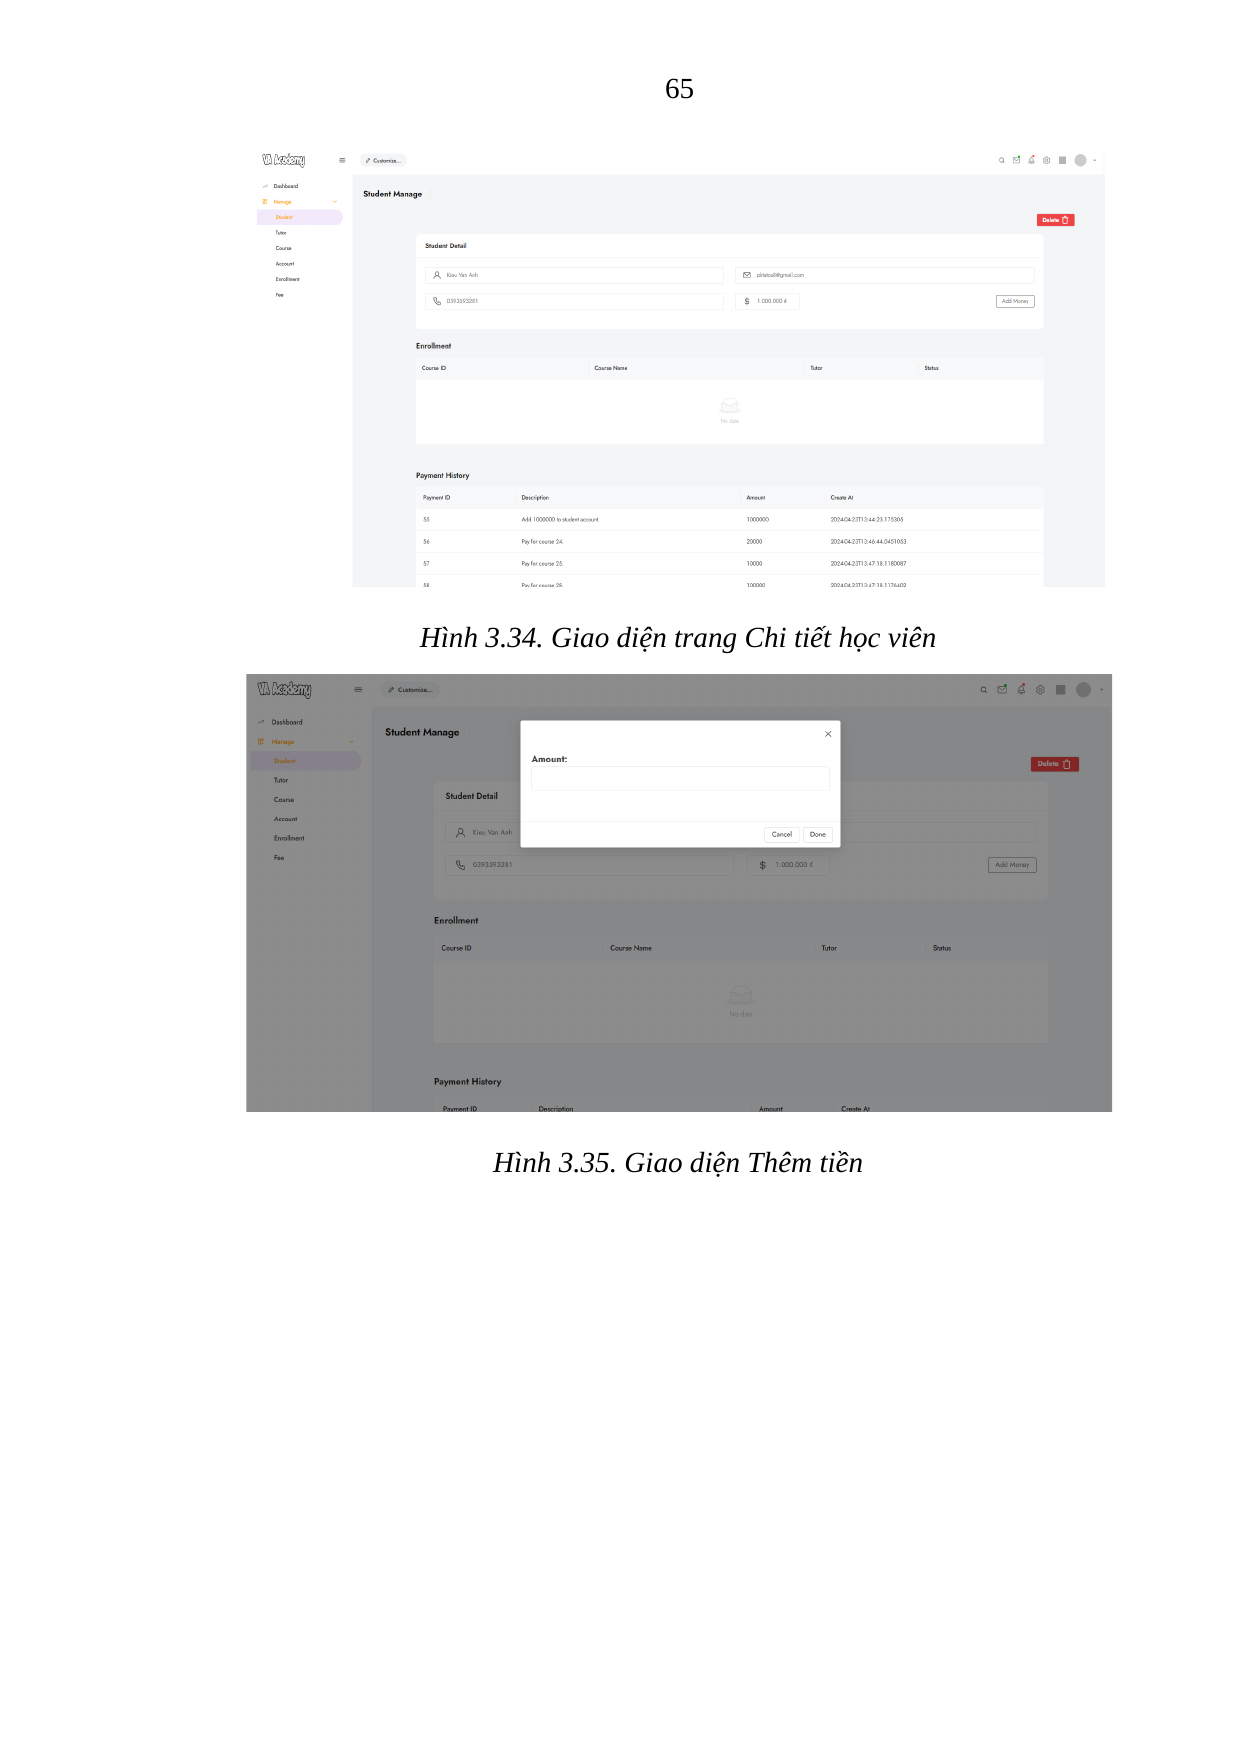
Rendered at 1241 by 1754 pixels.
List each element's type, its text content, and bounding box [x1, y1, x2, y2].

picture [246, 674, 1113, 1112]
picture [253, 147, 1105, 587]
